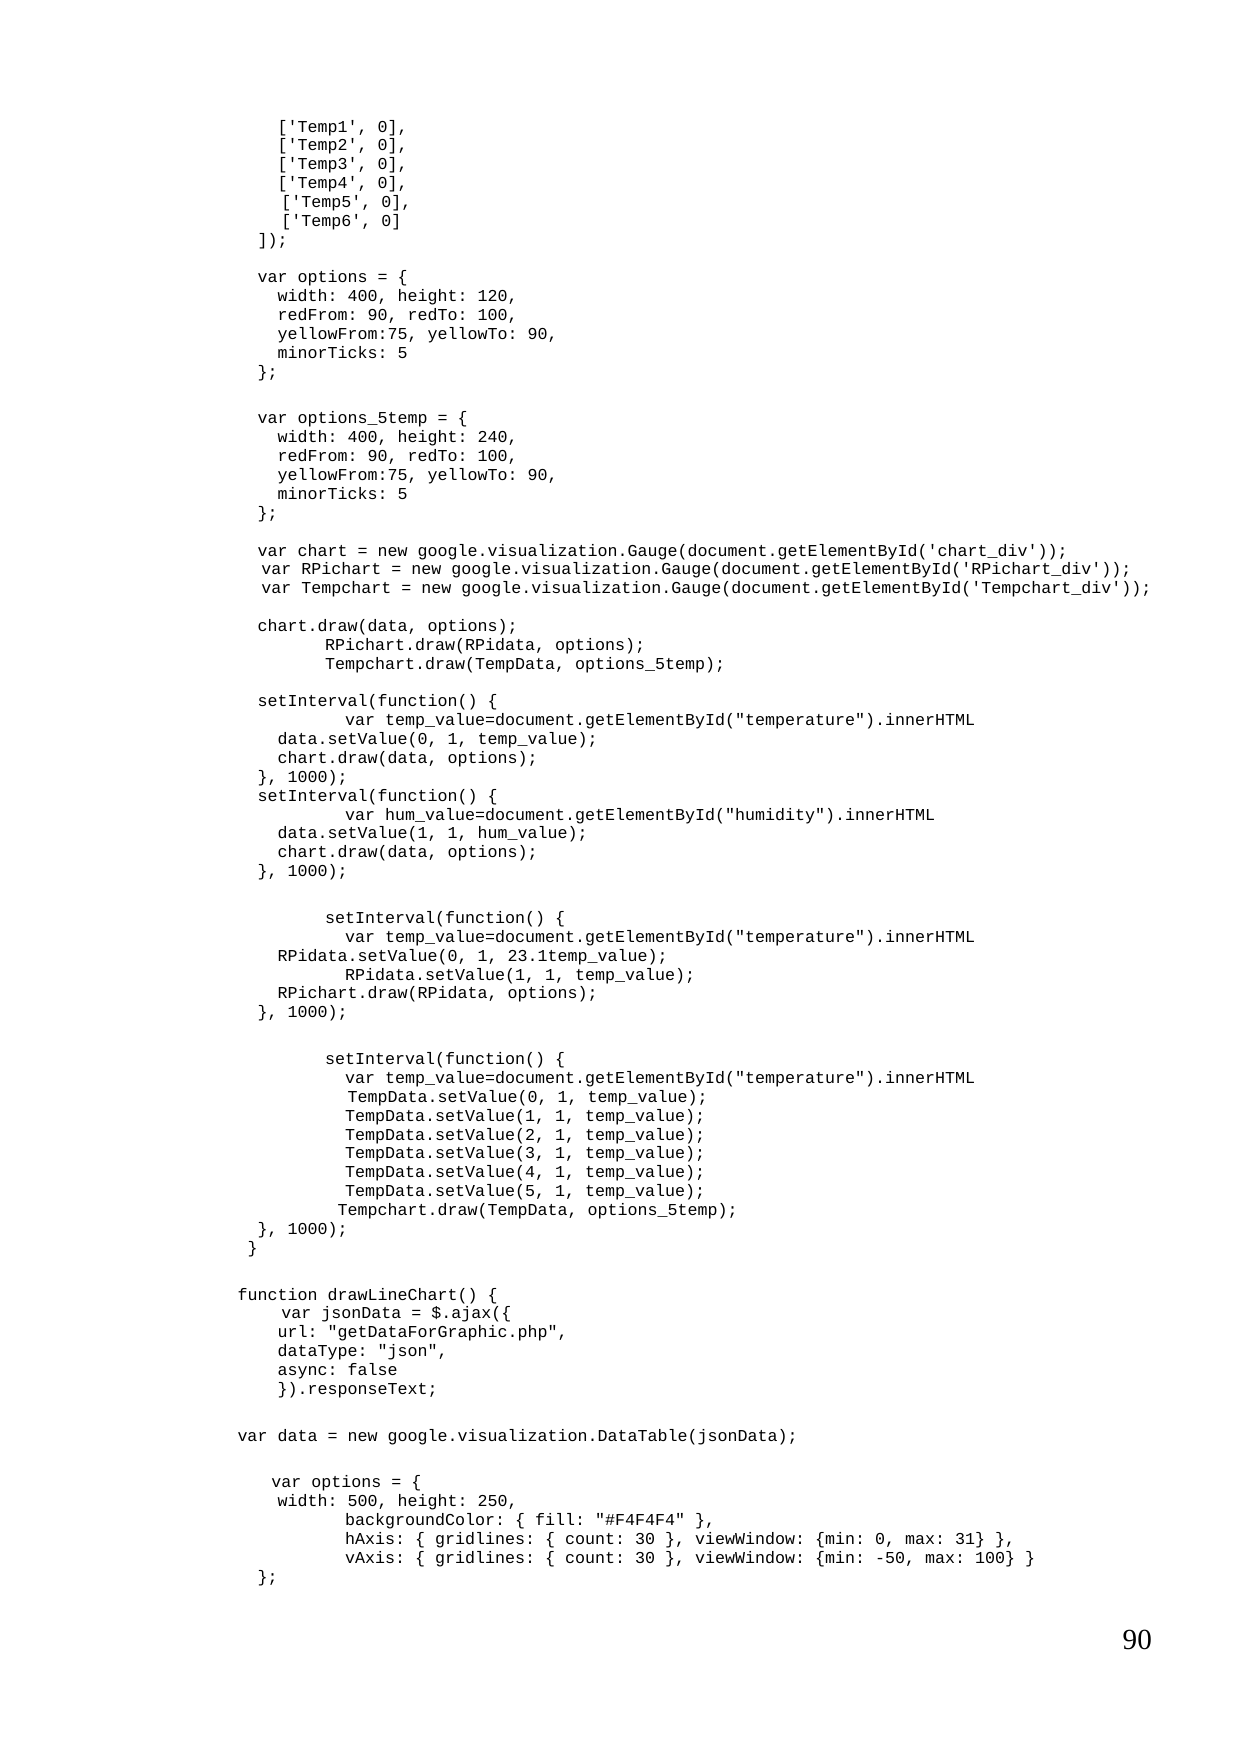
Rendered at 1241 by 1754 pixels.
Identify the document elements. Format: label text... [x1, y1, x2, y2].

text redFrom: 90, redTo: 100, [177, 307, 1152, 326]
text TempData.setValue(4, 1, temp_value); [177, 1164, 1152, 1183]
text url: "getDataForGraphic.php", [177, 1324, 1152, 1343]
text var options_5temp = { [177, 410, 1152, 429]
text Tempchart.draw(TempData, options_5temp); [177, 1201, 1152, 1220]
text } [177, 1239, 1152, 1258]
text chart.draw(data, options); [177, 617, 1152, 636]
text TempData.setValue(1, 1, temp_value); [177, 1107, 1152, 1126]
text var hum_value=document.getElementById("humidity").innerHTML [177, 806, 1152, 825]
text }).responseText; [177, 1380, 1152, 1399]
text var chart = new google.visualization.Gauge(document.getElementById('chart_div')); [177, 542, 1152, 561]
text hAxis: { gridlines: { count: 30 }, viewWindow: {min: 0, max: 31} }, [177, 1531, 1152, 1549]
text var temp_value=document.getElementById("temperature").innerHTML [177, 1069, 1152, 1088]
text Tempchart.draw(TempData, options_5temp); [177, 655, 1152, 674]
text backgroundColor: { fill: "#F4F4F4" }, [177, 1512, 1152, 1531]
text data.setValue(0, 1, temp_value); [177, 731, 1152, 749]
text RPichart.draw(RPidata, options); [177, 985, 1152, 1004]
text ['Temp5', 0], [177, 193, 1152, 212]
text }, 1000); [177, 863, 1152, 881]
text var data = new google.visualization.DataTable(jsonData); [177, 1427, 1152, 1446]
text var temp_value=document.getElementById("temperature").innerHTML [177, 928, 1152, 947]
text RPidata.setValue(1, 1, temp_value); [177, 966, 1152, 985]
text async: false [177, 1361, 1152, 1380]
text chart.draw(data, options); [177, 844, 1152, 863]
text }; [177, 504, 1152, 523]
text TempData.setValue(2, 1, temp_value); [177, 1126, 1152, 1145]
text setInterval(function() { [177, 1051, 1152, 1069]
text RPichart.draw(RPidata, options); [177, 636, 1152, 655]
text }, 1000); [177, 1220, 1152, 1239]
text width: 500, height: 250, [177, 1493, 1152, 1512]
text ['Temp2', 0], [177, 137, 1152, 156]
text var options = { [177, 269, 1152, 288]
text data.setValue(1, 1, hum_value); [177, 825, 1152, 844]
text minorTicks: 5 [177, 344, 1152, 363]
text var temp_value=document.getElementById("temperature").innerHTML [177, 712, 1152, 731]
text redFrom: 90, redTo: 100, [177, 448, 1152, 467]
text var jsonData = $.ajax({ [177, 1305, 1152, 1324]
text minorTicks: 5 [177, 486, 1152, 504]
text chart.draw(data, options); [177, 749, 1152, 768]
text ]); [177, 231, 1152, 250]
text TempData.setValue(0, 1, temp_value); [177, 1088, 1152, 1107]
text function drawLineChart() { [177, 1286, 1152, 1305]
text var RPichart = new google.visualization.Gauge(document.getElementById('RPichart_div')); [177, 561, 1152, 580]
text ['Temp3', 0], [177, 156, 1152, 175]
text }, 1000); [177, 768, 1152, 787]
text }; [177, 363, 1152, 382]
text RPidata.setValue(0, 1, 23.1temp_value); [177, 947, 1152, 966]
text vAxis: { gridlines: { count: 30 }, viewWindow: {min: -50, max: 100} } [177, 1549, 1152, 1568]
text width: 400, height: 120, [177, 288, 1152, 307]
text setInterval(function() { [177, 693, 1152, 712]
text var Tempchart = new google.visualization.Gauge(document.getElementById('Tempchart_div')); [177, 580, 1152, 599]
text }; [177, 1568, 1152, 1587]
text dataType: "json", [177, 1343, 1152, 1361]
text ['Temp6', 0] [177, 212, 1152, 231]
text setInterval(function() { [177, 909, 1152, 928]
text setInterval(function() { [177, 787, 1152, 806]
text TempData.setValue(5, 1, temp_value); [177, 1183, 1152, 1201]
text ['Temp1', 0], [177, 118, 1152, 137]
text width: 400, height: 240, [177, 429, 1152, 448]
text }, 1000); [177, 1004, 1152, 1023]
text var options = { [177, 1474, 1152, 1493]
text yellowFrom:75, yellowTo: 90, [177, 326, 1152, 344]
text ['Temp4', 0], [177, 175, 1152, 193]
text yellowFrom:75, yellowTo: 90, [177, 467, 1152, 486]
text TempData.setValue(3, 1, temp_value); [177, 1145, 1152, 1164]
